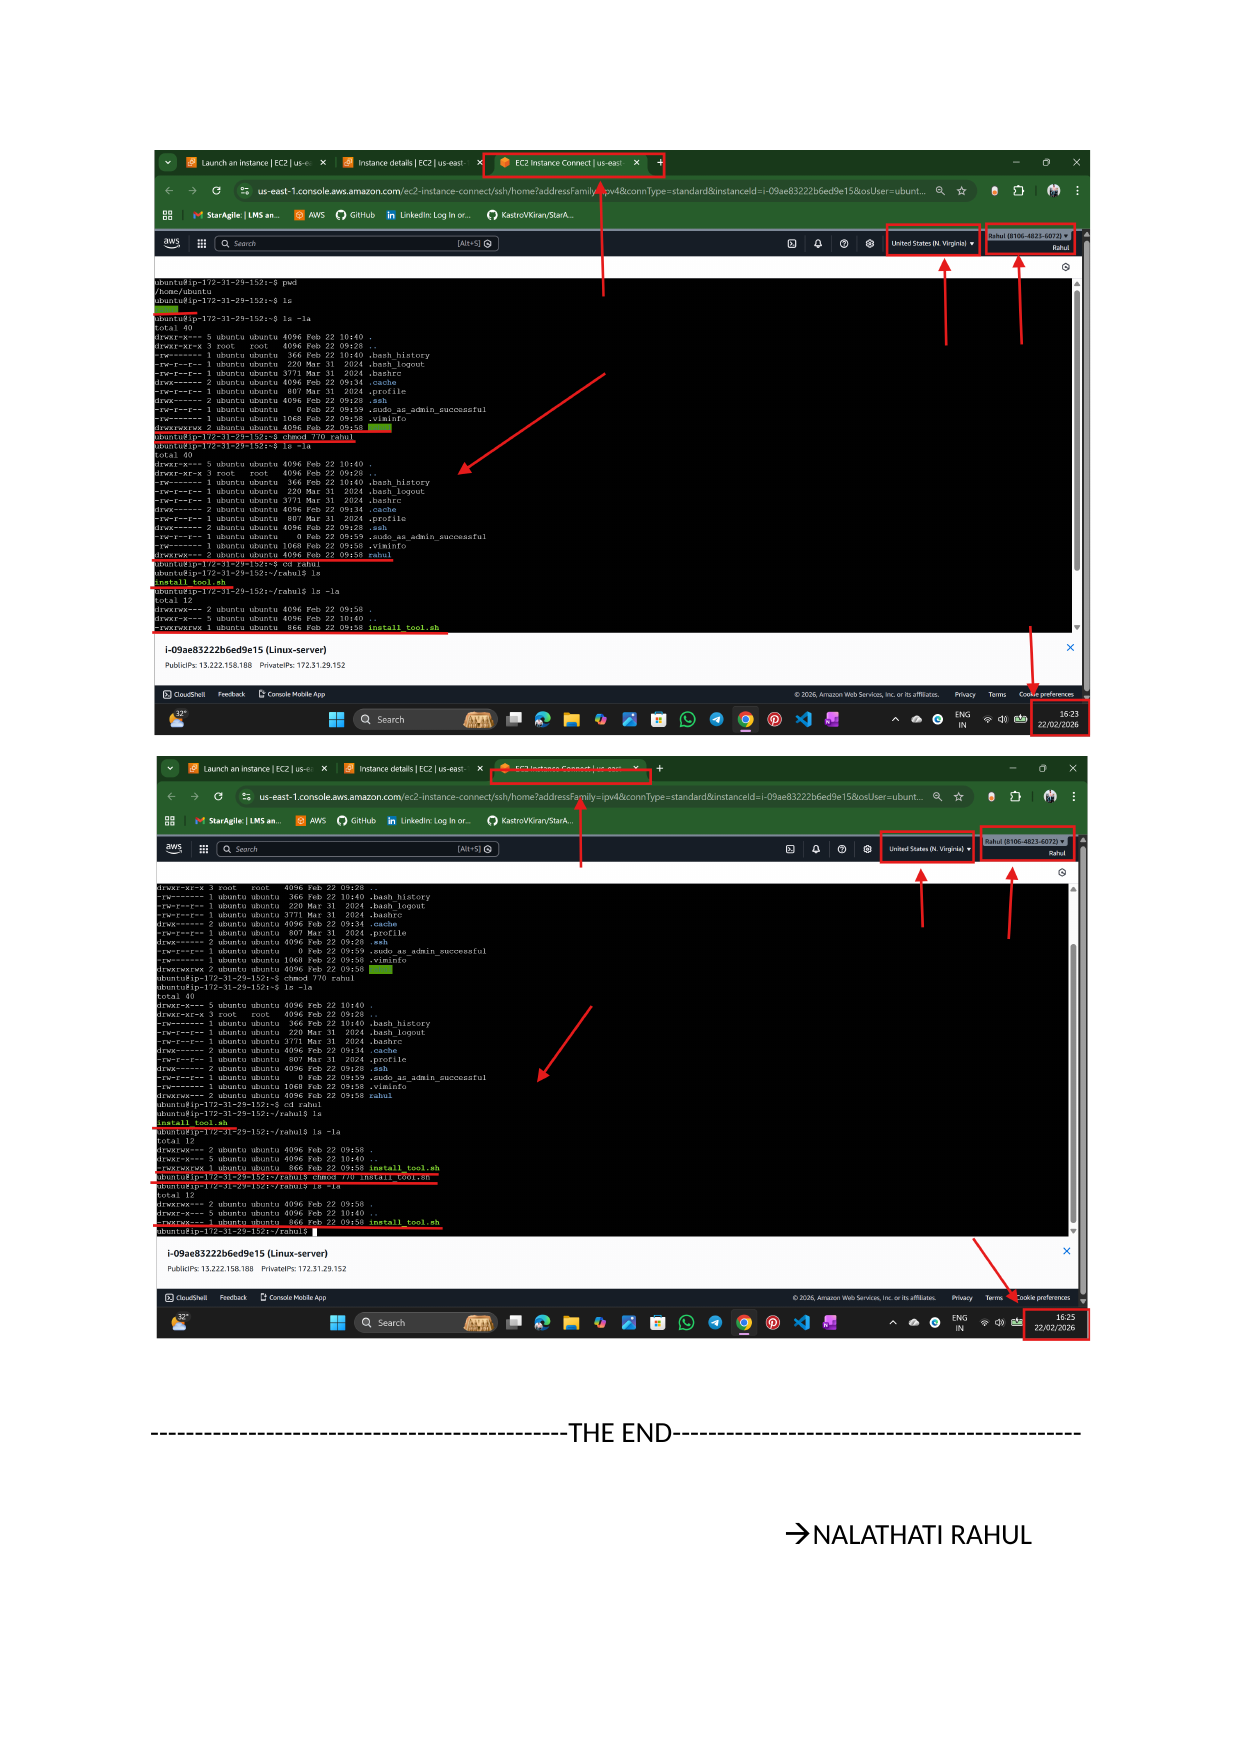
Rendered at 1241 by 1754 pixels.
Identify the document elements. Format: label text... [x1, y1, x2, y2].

picture [150, 150, 1091, 737]
picture [150, 756, 1091, 1341]
text -----------------------------------------------THE END---------------------------------------------- [150, 1414, 1090, 1450]
text NALATHATI RAHUL [150, 1516, 1090, 1552]
